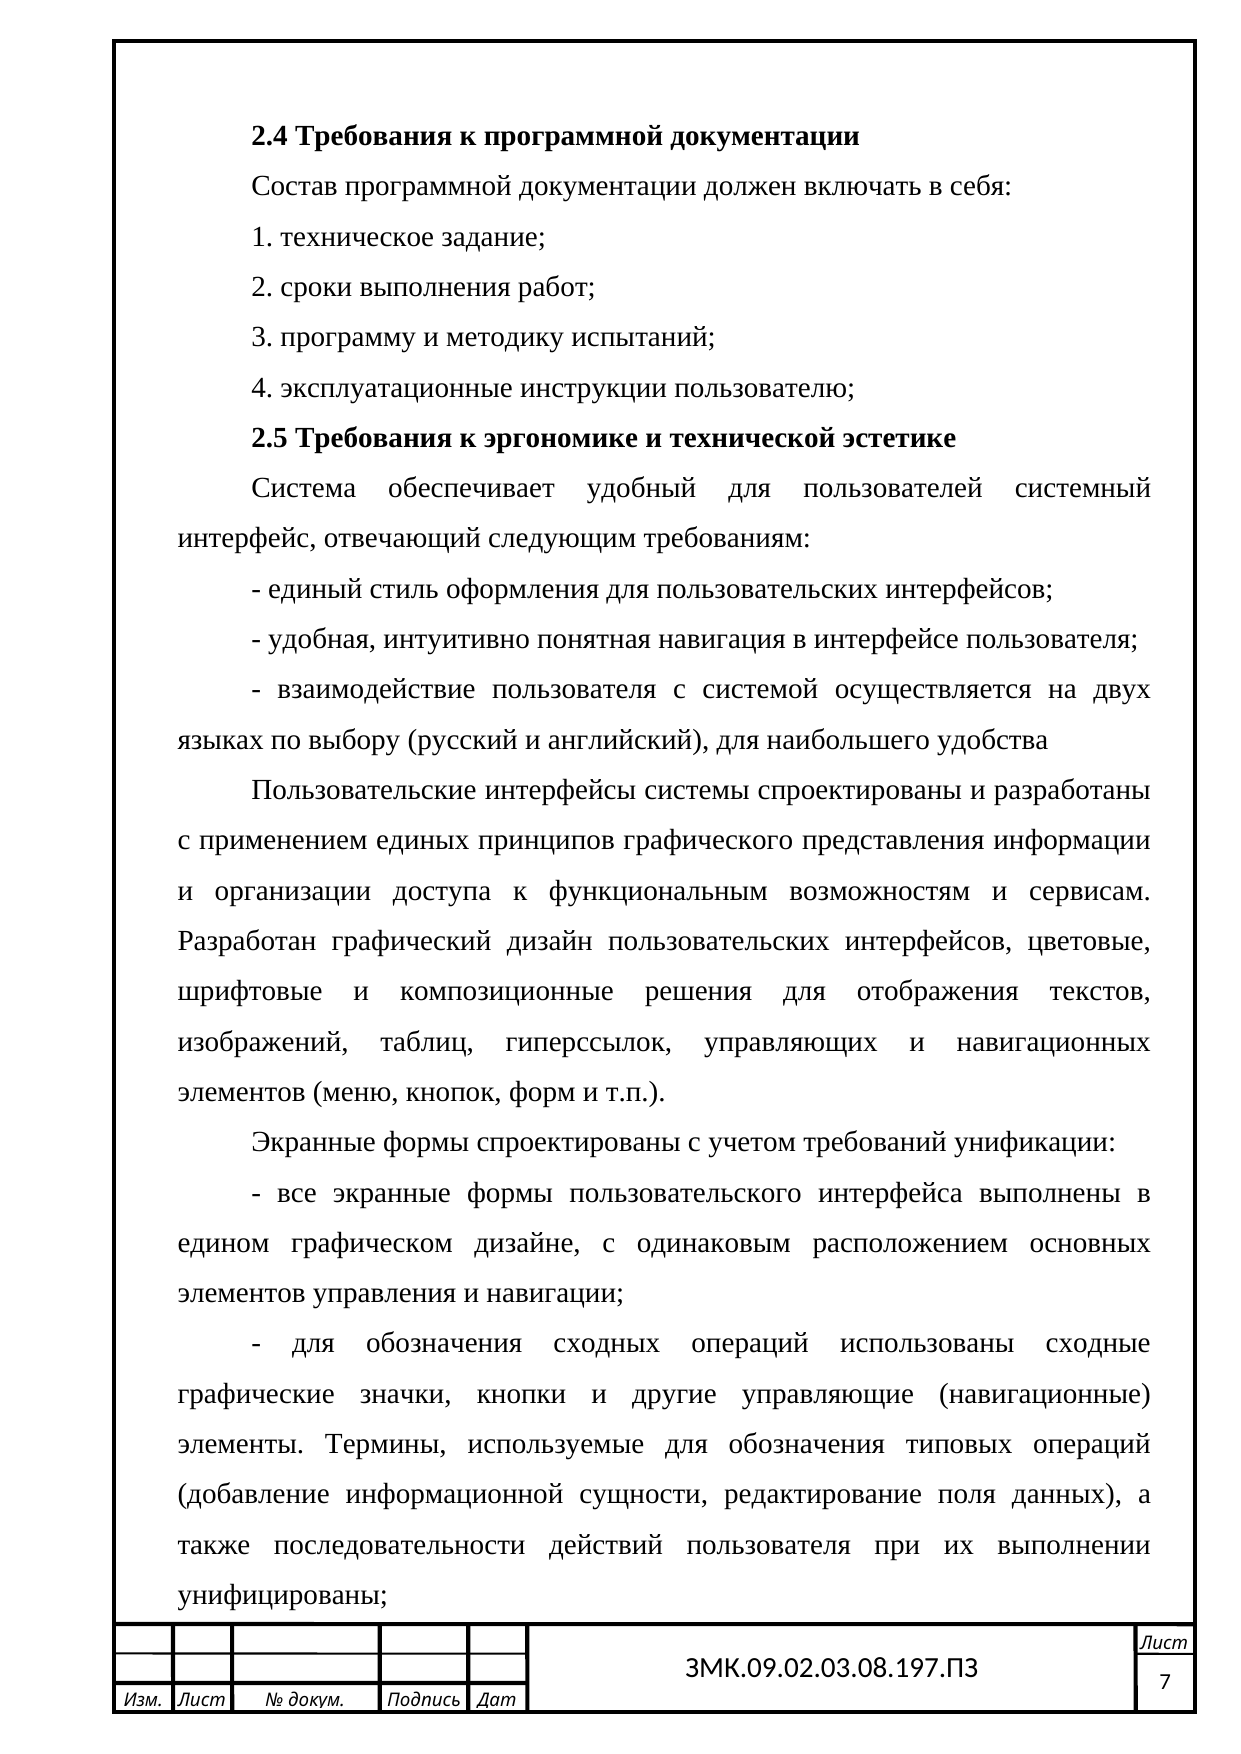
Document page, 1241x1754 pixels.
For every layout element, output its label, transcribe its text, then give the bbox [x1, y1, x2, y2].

text 3. программу и методику испытаний; [177, 319, 1152, 353]
text 2.4 Требования к программной документации [177, 118, 1152, 152]
text 1. техническое задание; [177, 219, 1152, 252]
text - взаимодействие пользователя с системой осуществляется на двух языках по выбору (русский и английский), для наибольшего удобства [177, 672, 1152, 755]
text - все экранные формы пользовательского интерфейса выполнены в едином графическом дизайне, с одинаковым расположением основных элементов управления и навигации; [177, 1175, 1152, 1309]
text 2. сроки выполнения работ; [177, 269, 1152, 303]
text Состав программной документации должен включать в себя: [177, 168, 1152, 202]
text - удобная, интуитивно понятная навигация в интерфейсе пользователя; [177, 621, 1152, 655]
text 2.5 Требования к эргономике и технической эстетике [177, 420, 1152, 453]
text Экранные формы спроектированы с учетом требований унификации: [177, 1124, 1152, 1158]
text Пользовательские интерфейсы системы спроектированы и разработаны с применением единых принципов графического представления информации и организации доступа к функциональным возможностям и сервисам. Разработан графический дизайн пользовательских интерфейсов, цветовые, шрифтовые и композиционные решения для отображения текстов, изображений, таблиц, гиперссылок, управляющих и навигационных элементов (меню, кнопок, форм и т.п.). [177, 772, 1152, 1108]
text 4. эксплуатационные инструкции пользователю; [177, 370, 1152, 403]
text - для обозначения сходных операций использованы сходные графические значки, кнопки и другие управляющие (навигационные) элементы. Термины, используемые для обозначения типовых операций (добавление информационной сущности, редактирование поля данных), а также последовательности действий пользователя при их выполнении унифицированы; [177, 1326, 1152, 1611]
text Система обеспечивает удобный для пользователей системный интерфейс, отвечающий следующим требованиям: [177, 470, 1152, 554]
text - единый стиль оформления для пользовательских интерфейсов; [177, 571, 1152, 604]
